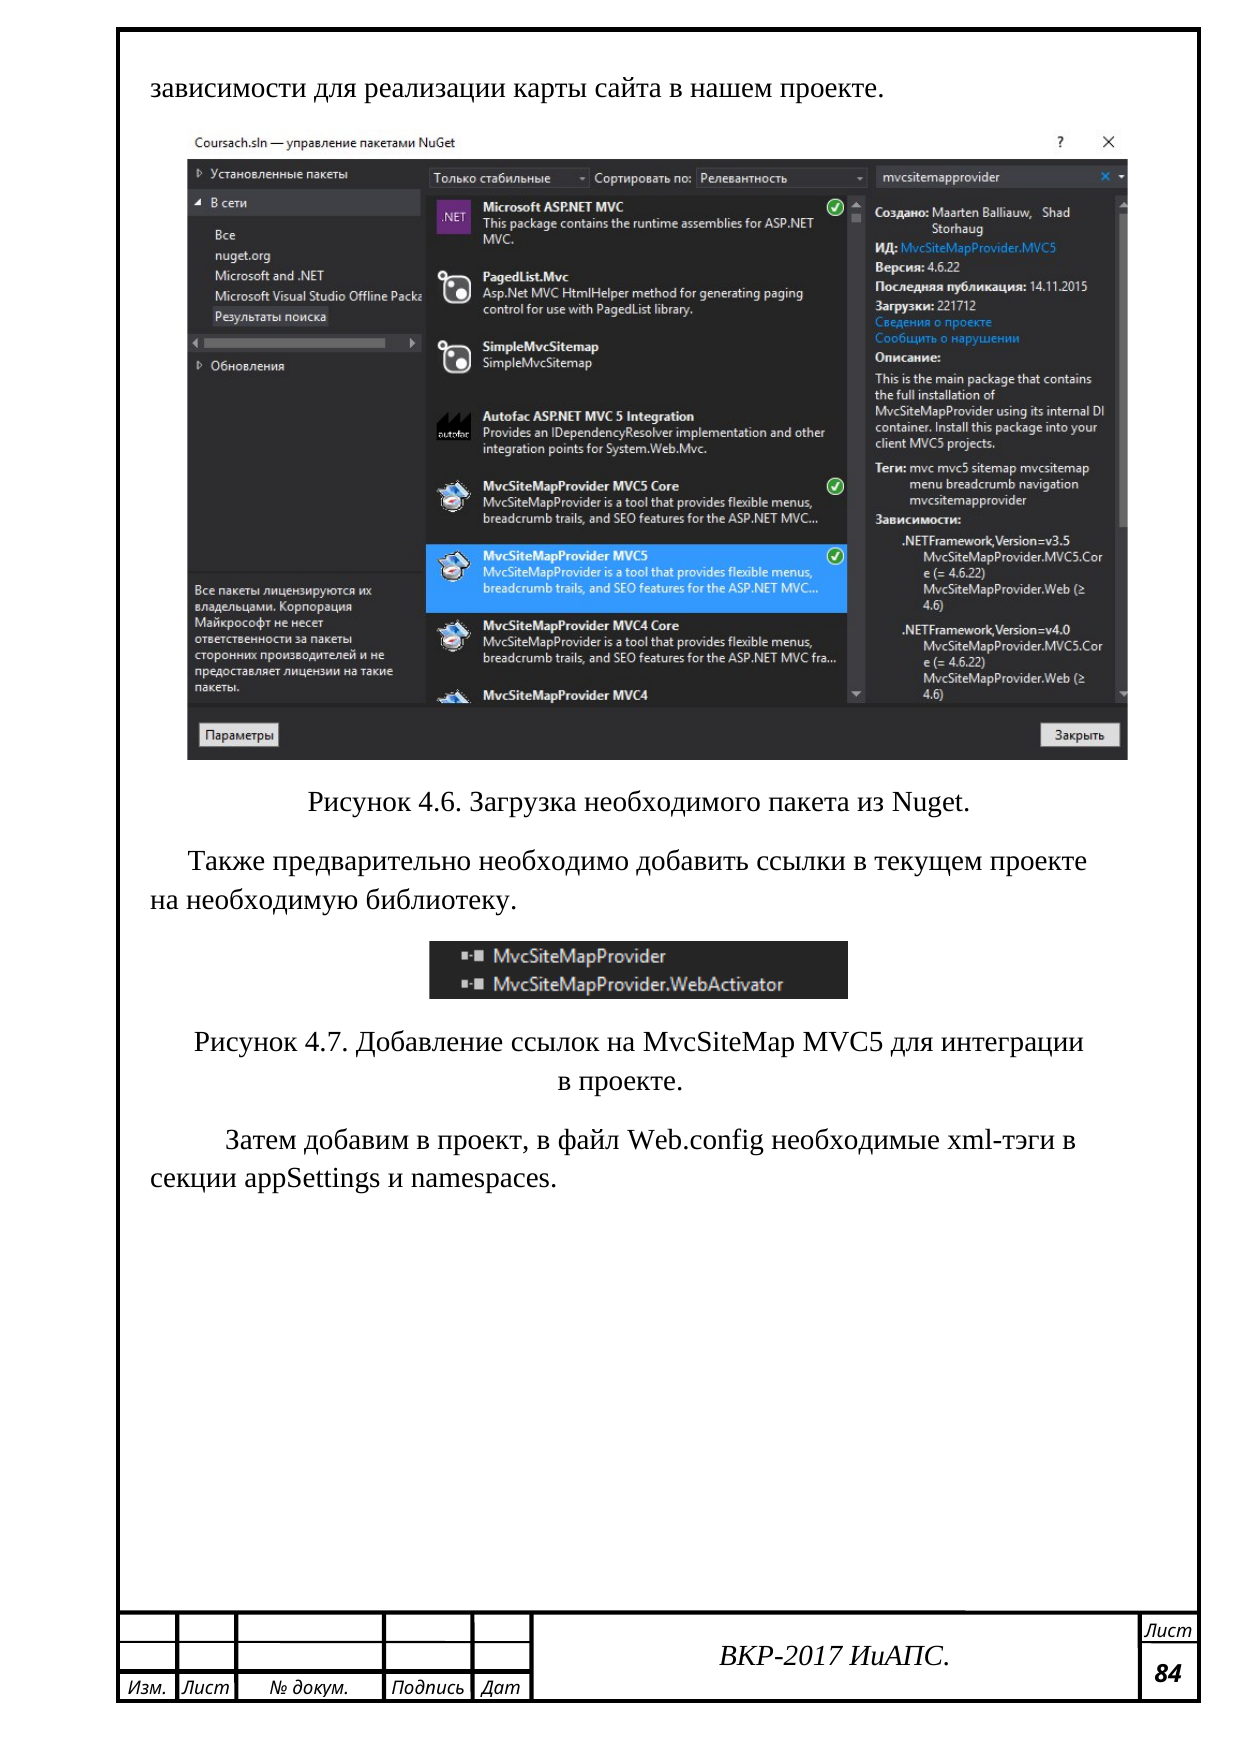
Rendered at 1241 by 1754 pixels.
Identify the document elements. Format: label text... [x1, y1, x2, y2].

text Затем добавим в проект, в файл Web.config необходимые xml-тэги в секции appSettings и namespaces. [150, 1122, 1090, 1194]
text Также предварительно необходимо добавить ссылки в текущем проекте на необходимую библиотеку. [150, 843, 1090, 916]
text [150, 70, 1090, 103]
text Рисунок 4.7. Добавление ссылок на MvcSiteMap MVC5 для интеграции в проекте. [150, 1024, 1090, 1096]
picture [187, 129, 1128, 760]
text Рисунок 4.6. Загрузка необходимого пакета из Nuget. [150, 784, 1090, 818]
picture [429, 941, 848, 999]
